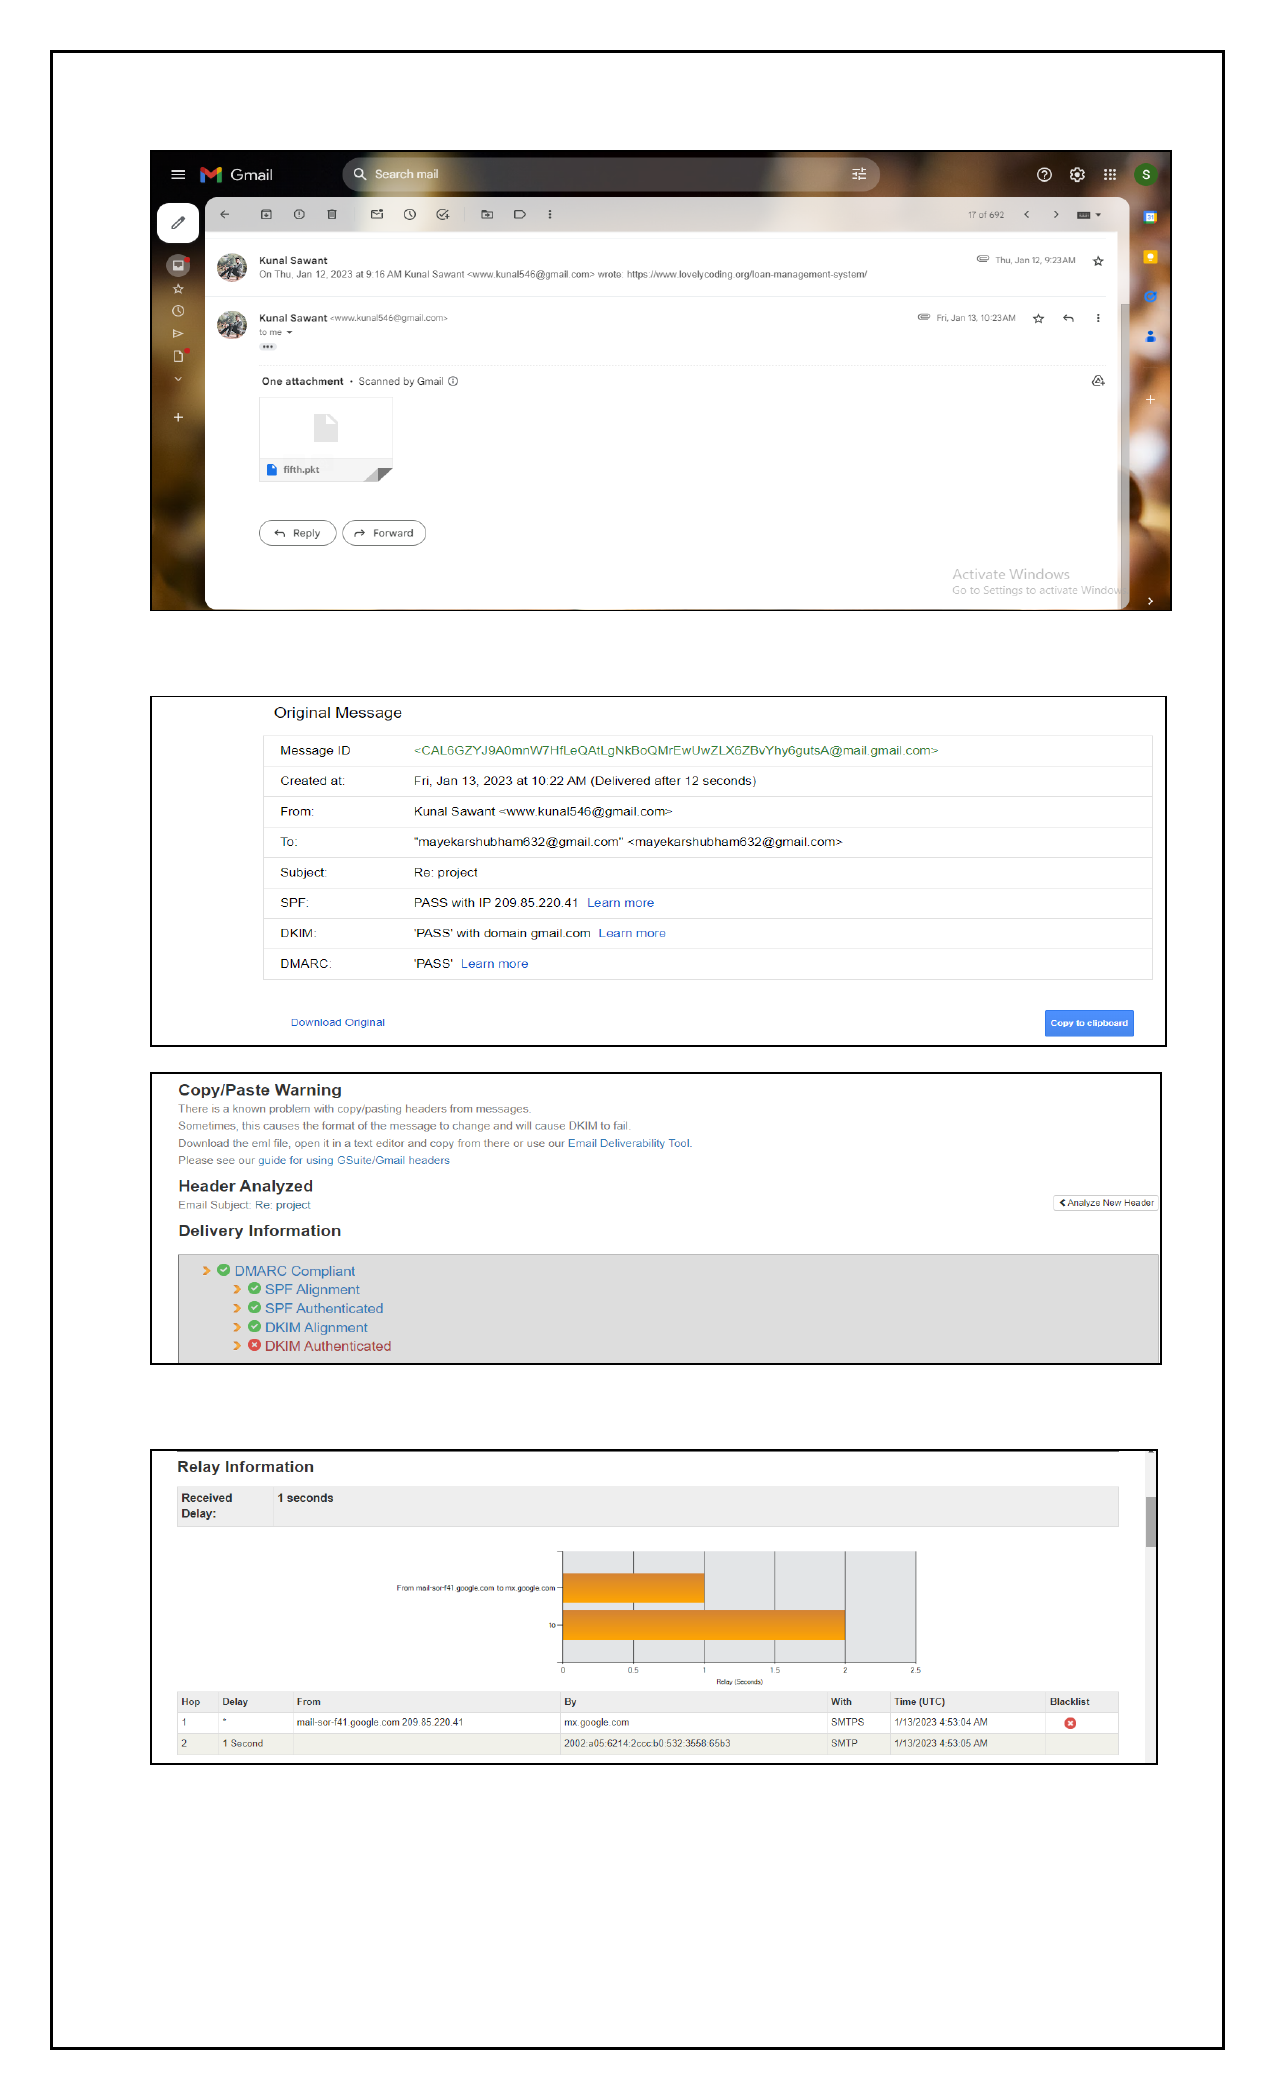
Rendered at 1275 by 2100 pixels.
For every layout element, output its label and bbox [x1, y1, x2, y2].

picture [152, 1074, 1160, 1363]
picture [152, 697, 1165, 1045]
picture [152, 152, 1170, 610]
picture [152, 1451, 1156, 1763]
